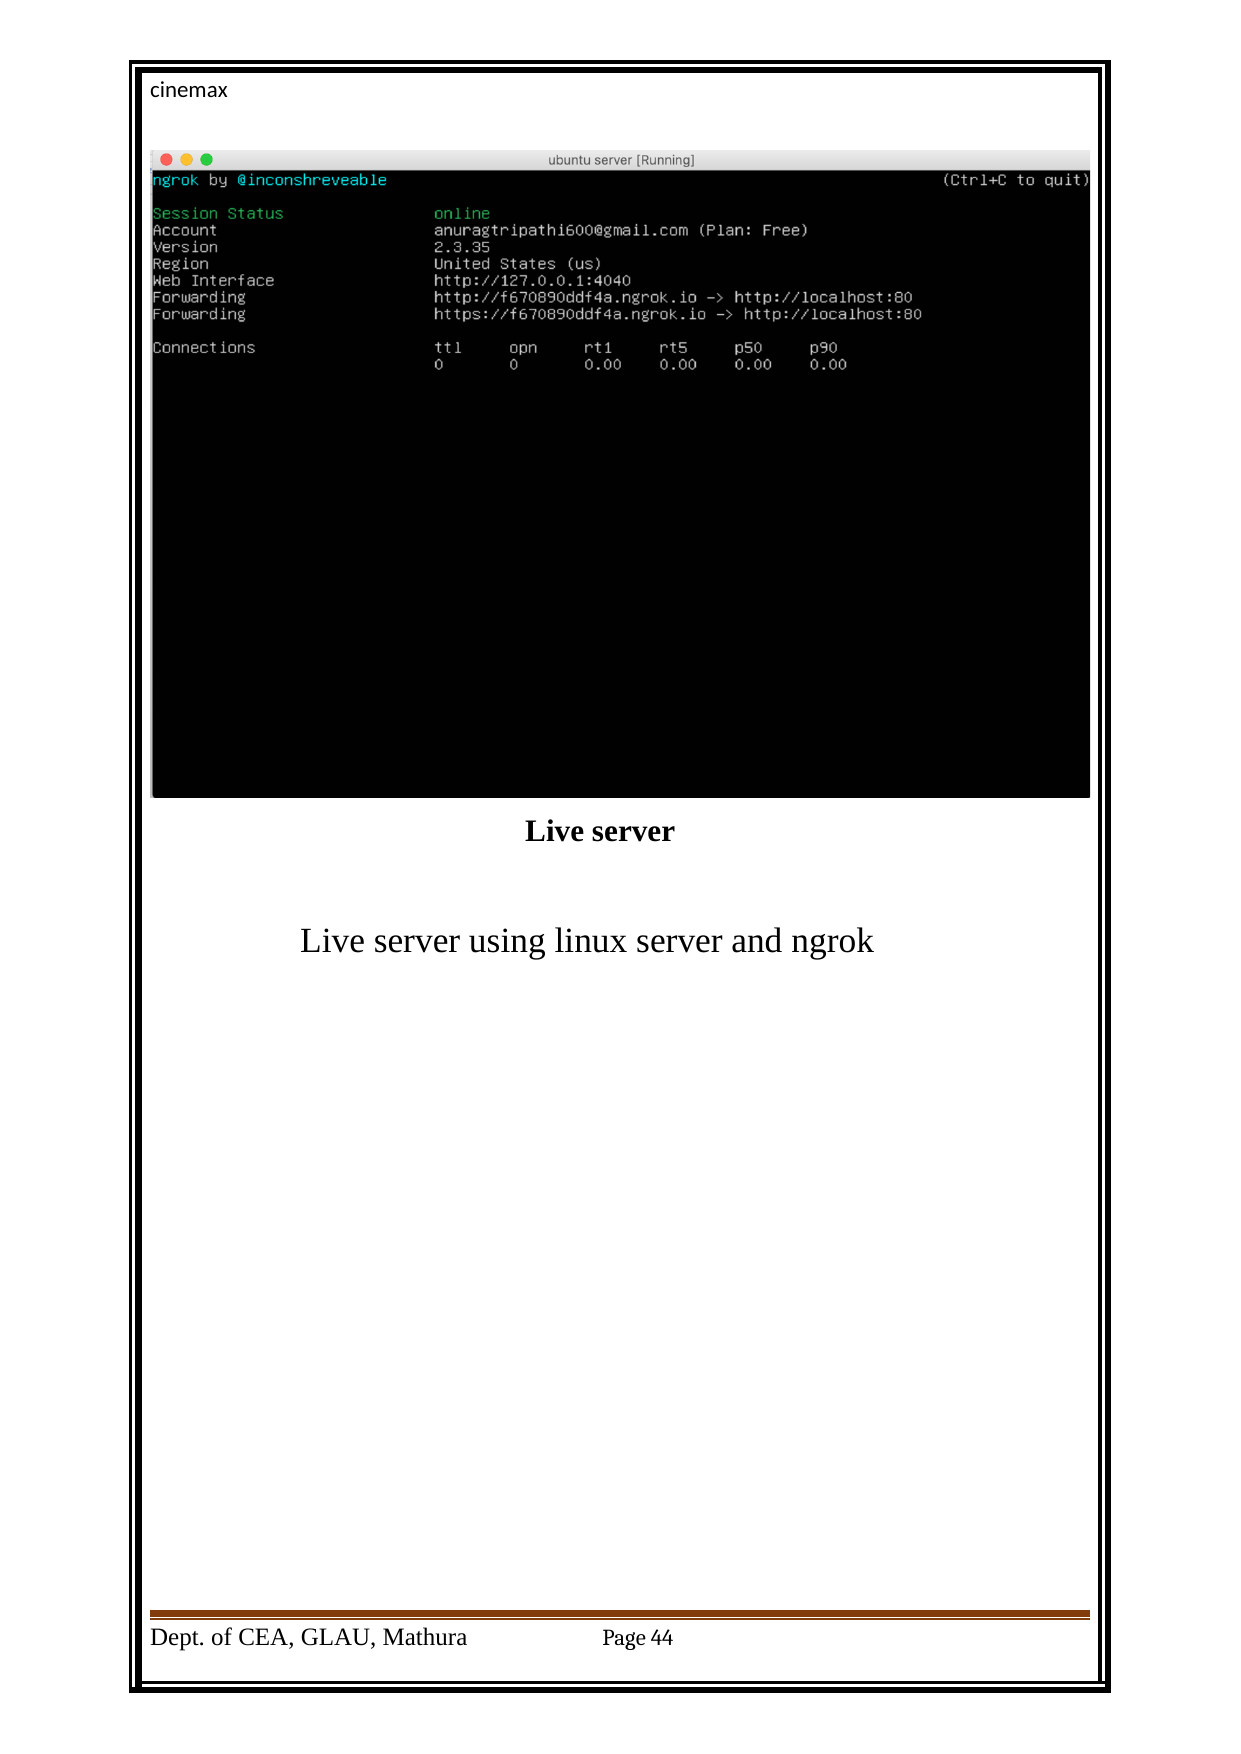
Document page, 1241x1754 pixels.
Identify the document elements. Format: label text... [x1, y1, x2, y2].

text Live server [300, 812, 1090, 848]
text Live server using linux server and ngrok [225, 919, 1090, 960]
picture [150, 150, 1091, 798]
